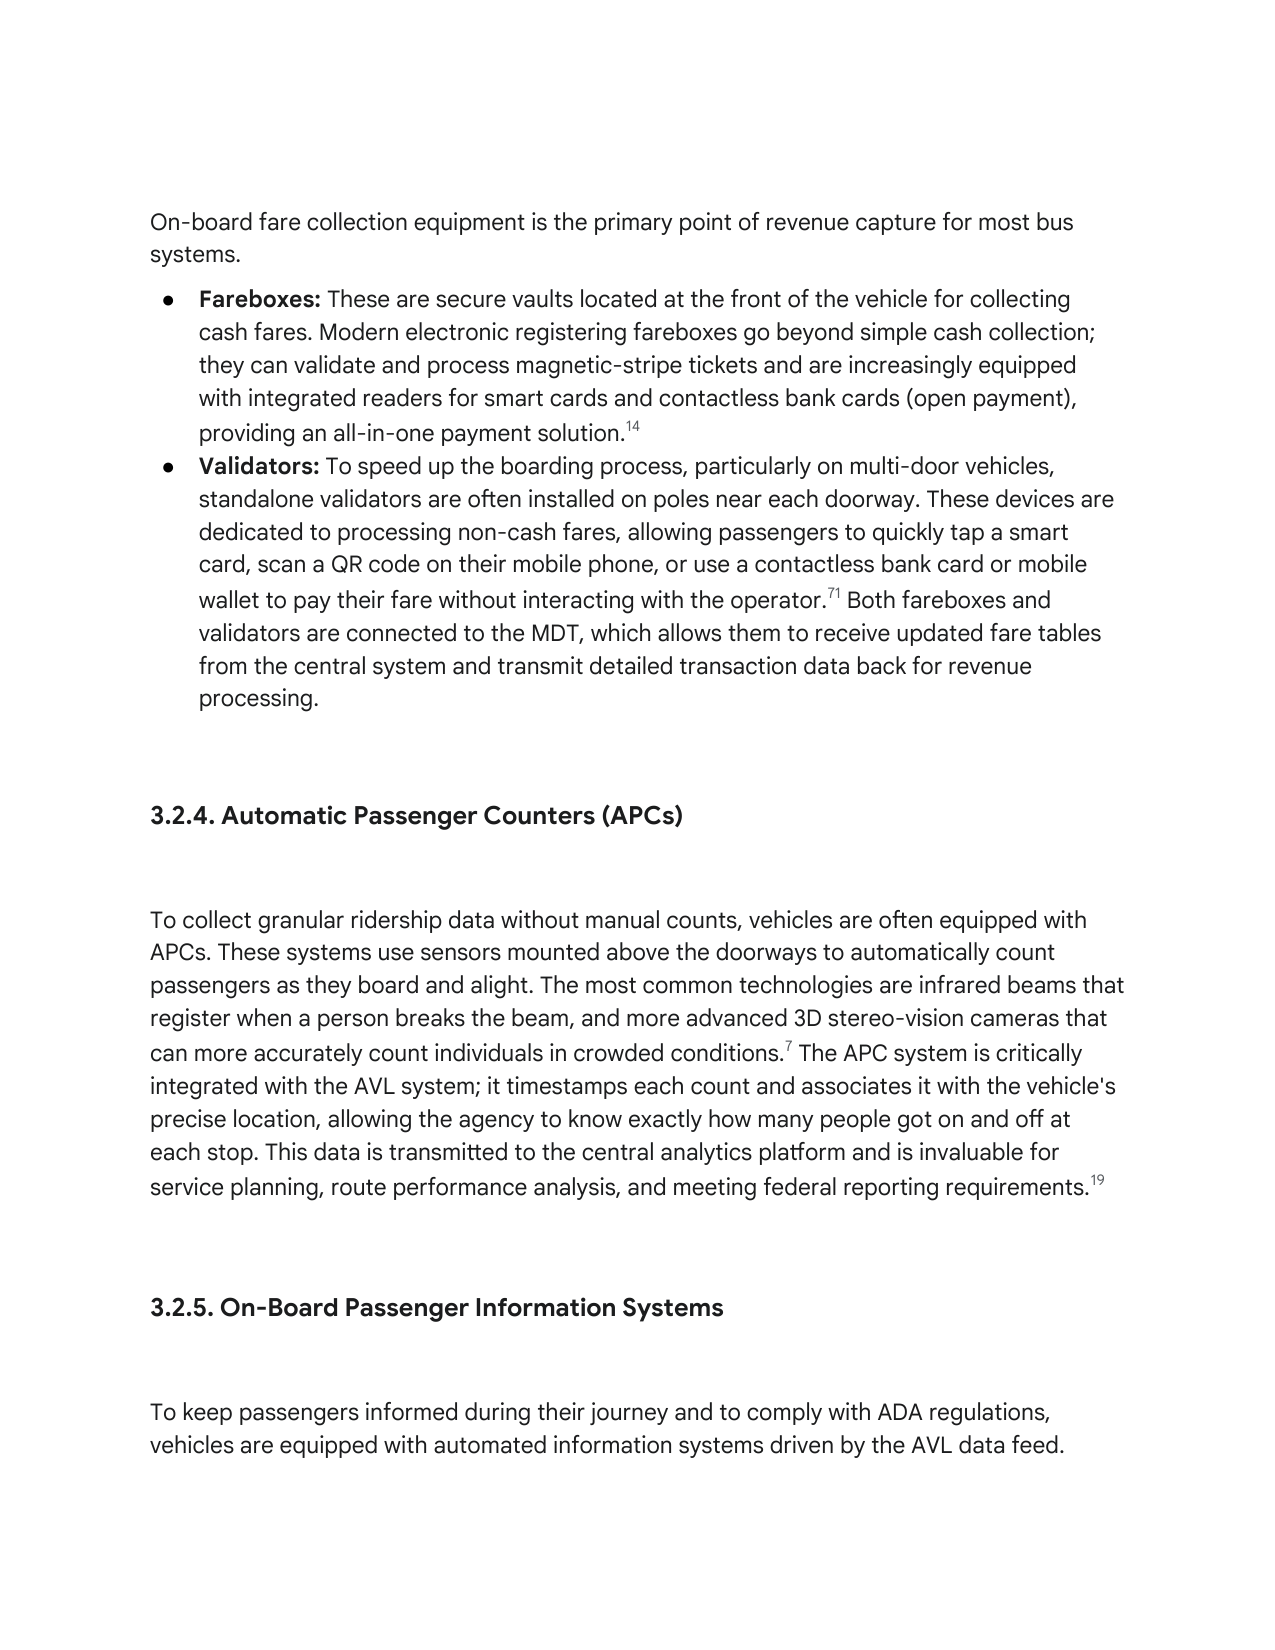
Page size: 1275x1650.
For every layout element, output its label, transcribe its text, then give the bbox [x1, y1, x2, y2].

list Fareboxes: These are secure vaults located at the front of the vehicle for collecting cash fares. Modern electronic registering fareboxes go beyond simple cash collection; they can validate and process magnetic-stripe tickets and are increasingly equipped with integrated readers for smart cards and contactless bank cards (open payment), providing an all-in-one payment solution.14 [161, 286, 1125, 448]
list Validators: To speed up the boarding process, particularly on multi-door vehicles, standalone validators are often installed on poles near each doorway. These devices are dedicated to processing non-cash fares, allowing passengers to quickly tap a smart card, scan a QR code on their mobile phone, or use a contactless bank card or mobile wallet to pay their fare without interacting with the operator.71 Both fareboxes and validators are connected to the MDT, which allows them to receive updated fare tables from the central system and transmit detailed transaction data back for revenue processing. [161, 453, 1125, 713]
text To keep passengers informed during their journey and to comply with ADA regulations, vehicles are equipped with automated information systems driven by the AVL data feed. [150, 1398, 1125, 1460]
subtitle 3.2.4. Automatic Passenger Counters (APCs) [150, 800, 1125, 831]
text To collect granular ridership data without manual counts, vehicles are often equipped with APCs. These systems use sensors mounted above the doorways to automatically count passengers as they board and alight. The most common technologies are infrared beams that register when a person breaks the beam, and more advanced 3D stereo-vision cameras that can more accurately count individuals in crowded conditions.7 The APC system is critically integrated with the AVL system; it timestamps each count and associates it with the vehicle's precise location, allowing the agency to know exactly how many people got on and off at each stop. This data is transmitted to the central analytics platform and is invaluable for service planning, route performance analysis, and meeting federal reporting requirements.19 [150, 906, 1125, 1202]
text On-board fare collection equipment is the primary point of revenue capture for most bus systems. [150, 208, 1125, 269]
subtitle 3.2.5. On-Board Passenger Information Systems [150, 1292, 1125, 1324]
